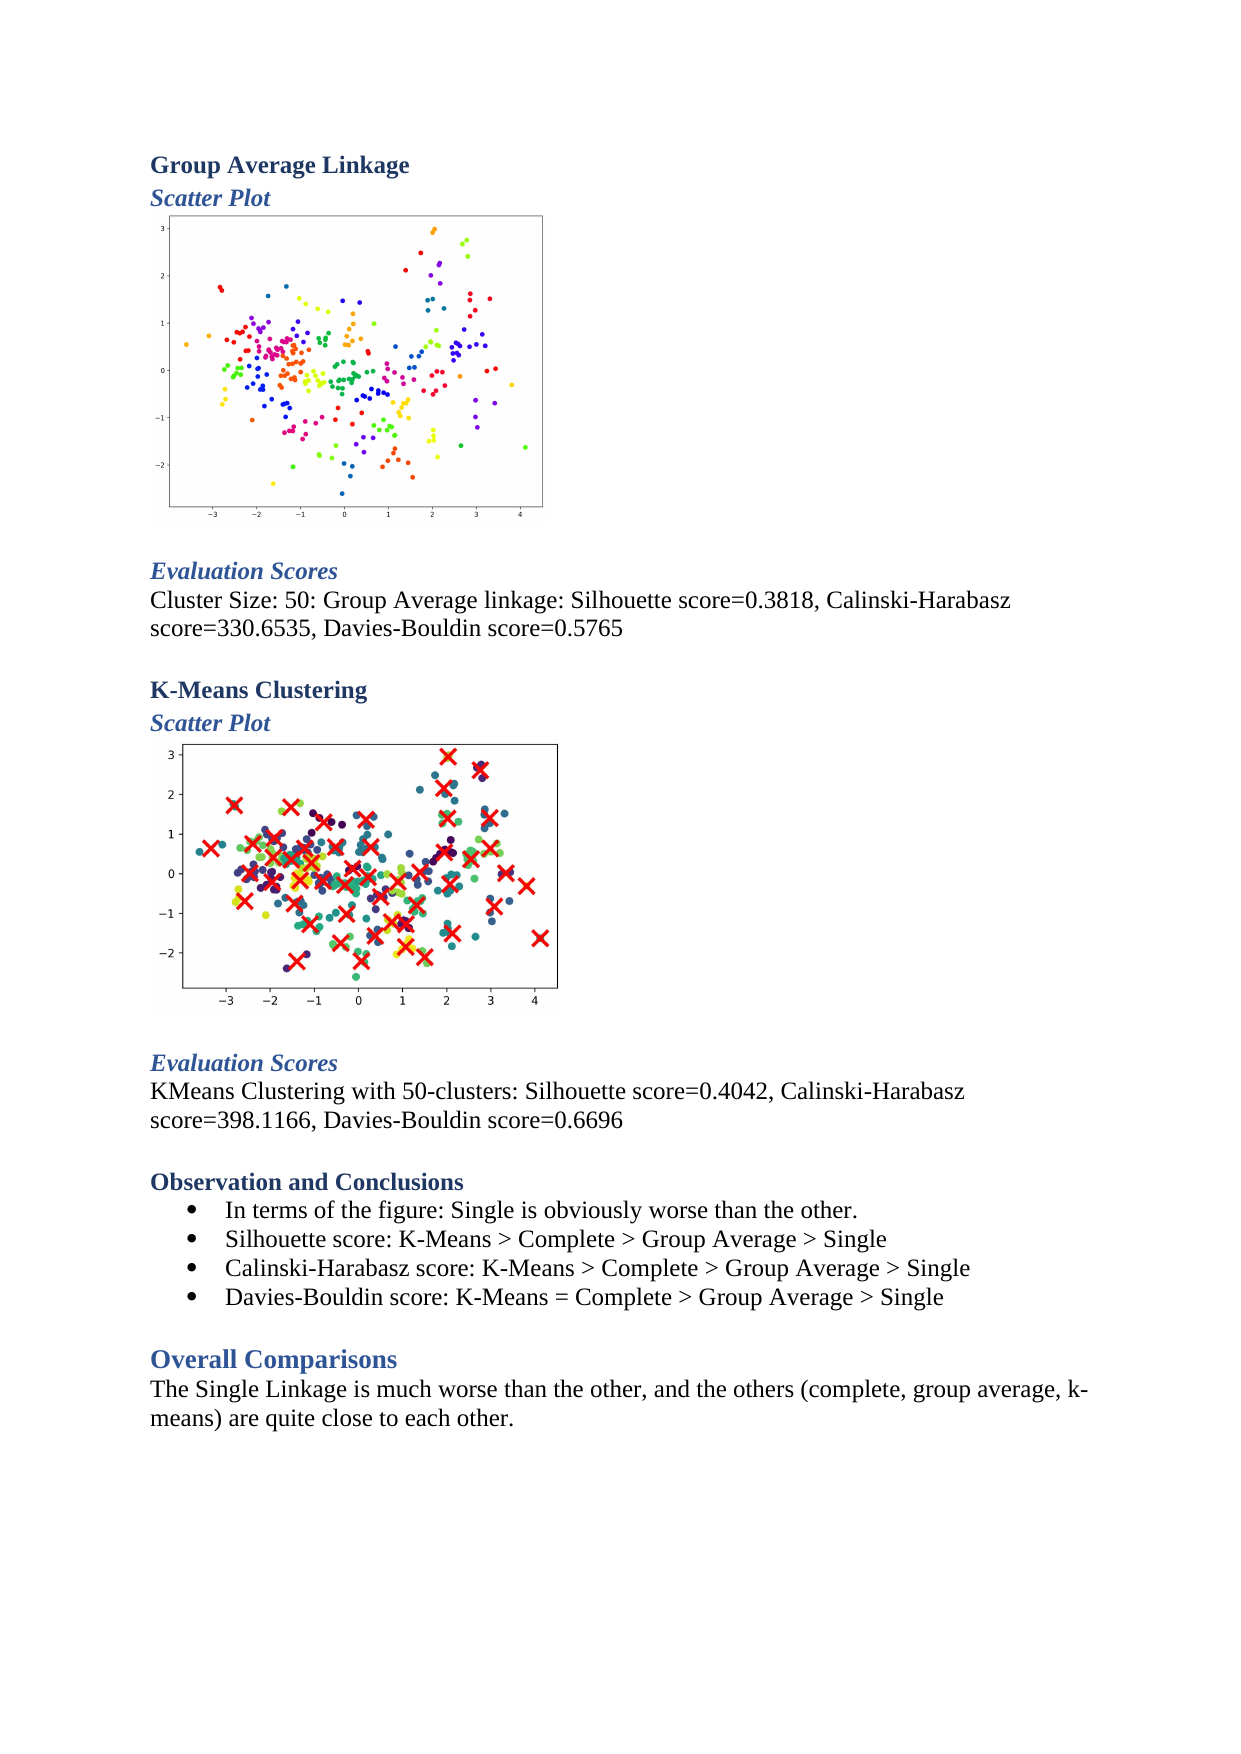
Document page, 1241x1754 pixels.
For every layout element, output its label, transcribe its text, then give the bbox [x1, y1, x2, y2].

list Calinski-Harabasz score: K-Means > Complete > Group Average > Single [187, 1253, 1090, 1282]
subtitle Scatter Plot [150, 183, 1090, 212]
list In terms of the figure: Single is obviously worse than the other. [187, 1196, 1090, 1224]
text KMeans Clustering with 50-clusters: Silhouette score=0.4042, Calinski-Harabasz score=398.1166, Davies-Bouldin score=0.6696 [150, 1076, 1090, 1134]
subtitle Observation and Conclusions [150, 1167, 1090, 1196]
subtitle Overall Comparisons [150, 1343, 1090, 1374]
list Davies-Bouldin score: K-Means = Complete > Group Average > Single [187, 1282, 1090, 1311]
subtitle Evaluation Scores [150, 556, 1090, 585]
text The Single Linkage is much worse than the other, and the others (complete, group average, k-means) are quite close to each other. [150, 1374, 1090, 1432]
subtitle Scatter Plot [150, 708, 1090, 737]
text Cluster Size: 50: Group Average linkage: Silhouette score=0.3818, Calinski-Harabasz score=330.6535, Davies-Bouldin score=0.5765 [150, 585, 1090, 642]
picture [150, 211, 547, 523]
subtitle Group Average Linkage [150, 150, 1090, 179]
subtitle Evaluation Scores [150, 1048, 1090, 1076]
picture [150, 736, 565, 1015]
subtitle K-Means Clustering [150, 675, 1090, 704]
list Silhouette score: K-Means > Complete > Group Average > Single [187, 1224, 1090, 1253]
